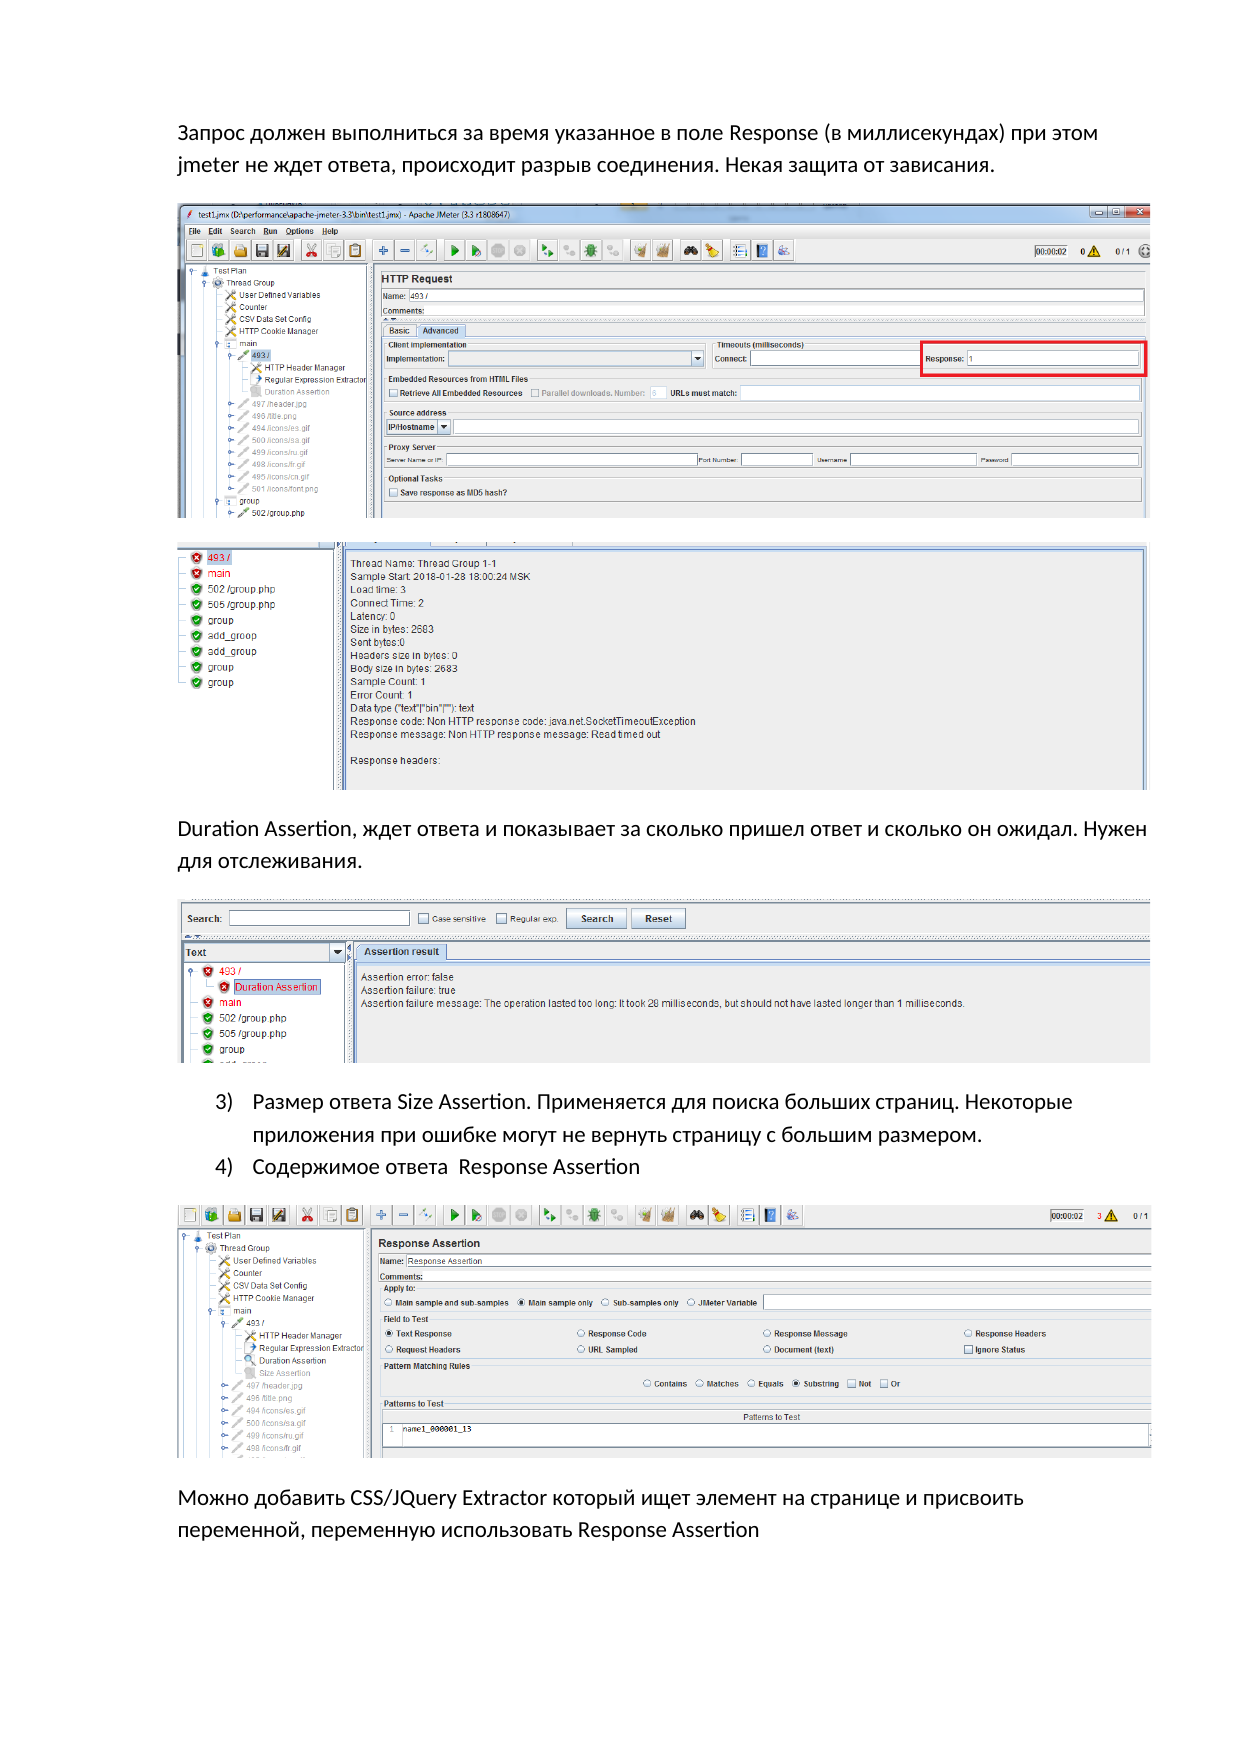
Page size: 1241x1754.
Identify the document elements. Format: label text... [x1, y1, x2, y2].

list Размер ответа Size Assertion. Применяется для поиска больших страниц. Некоторые приложения при ошибке могут не вернуть страницу с большим размером. [215, 1087, 1152, 1148]
picture [177, 203, 1151, 518]
list Содержимое ответа Response Assertion [215, 1152, 1152, 1180]
text Можно добавить CSS/JQuery Extractor который ищет элемент на странице и присвоить переменной, переменную использовать Response Assertion [177, 1483, 1152, 1543]
picture [177, 1205, 1152, 1458]
text Duration Assertion, ждет ответа и показывает за сколько пришел ответ и сколько он ожидал. Нужен для отслеживания. [177, 814, 1152, 874]
text Запрос должен выполниться за время указанное в поле Response (в миллисекундах) при этом jmeter не ждет ответа, происходит разрыв соединения. Некая защита от зависания. [177, 118, 1152, 178]
picture [177, 899, 1151, 1063]
picture [177, 542, 1151, 790]
